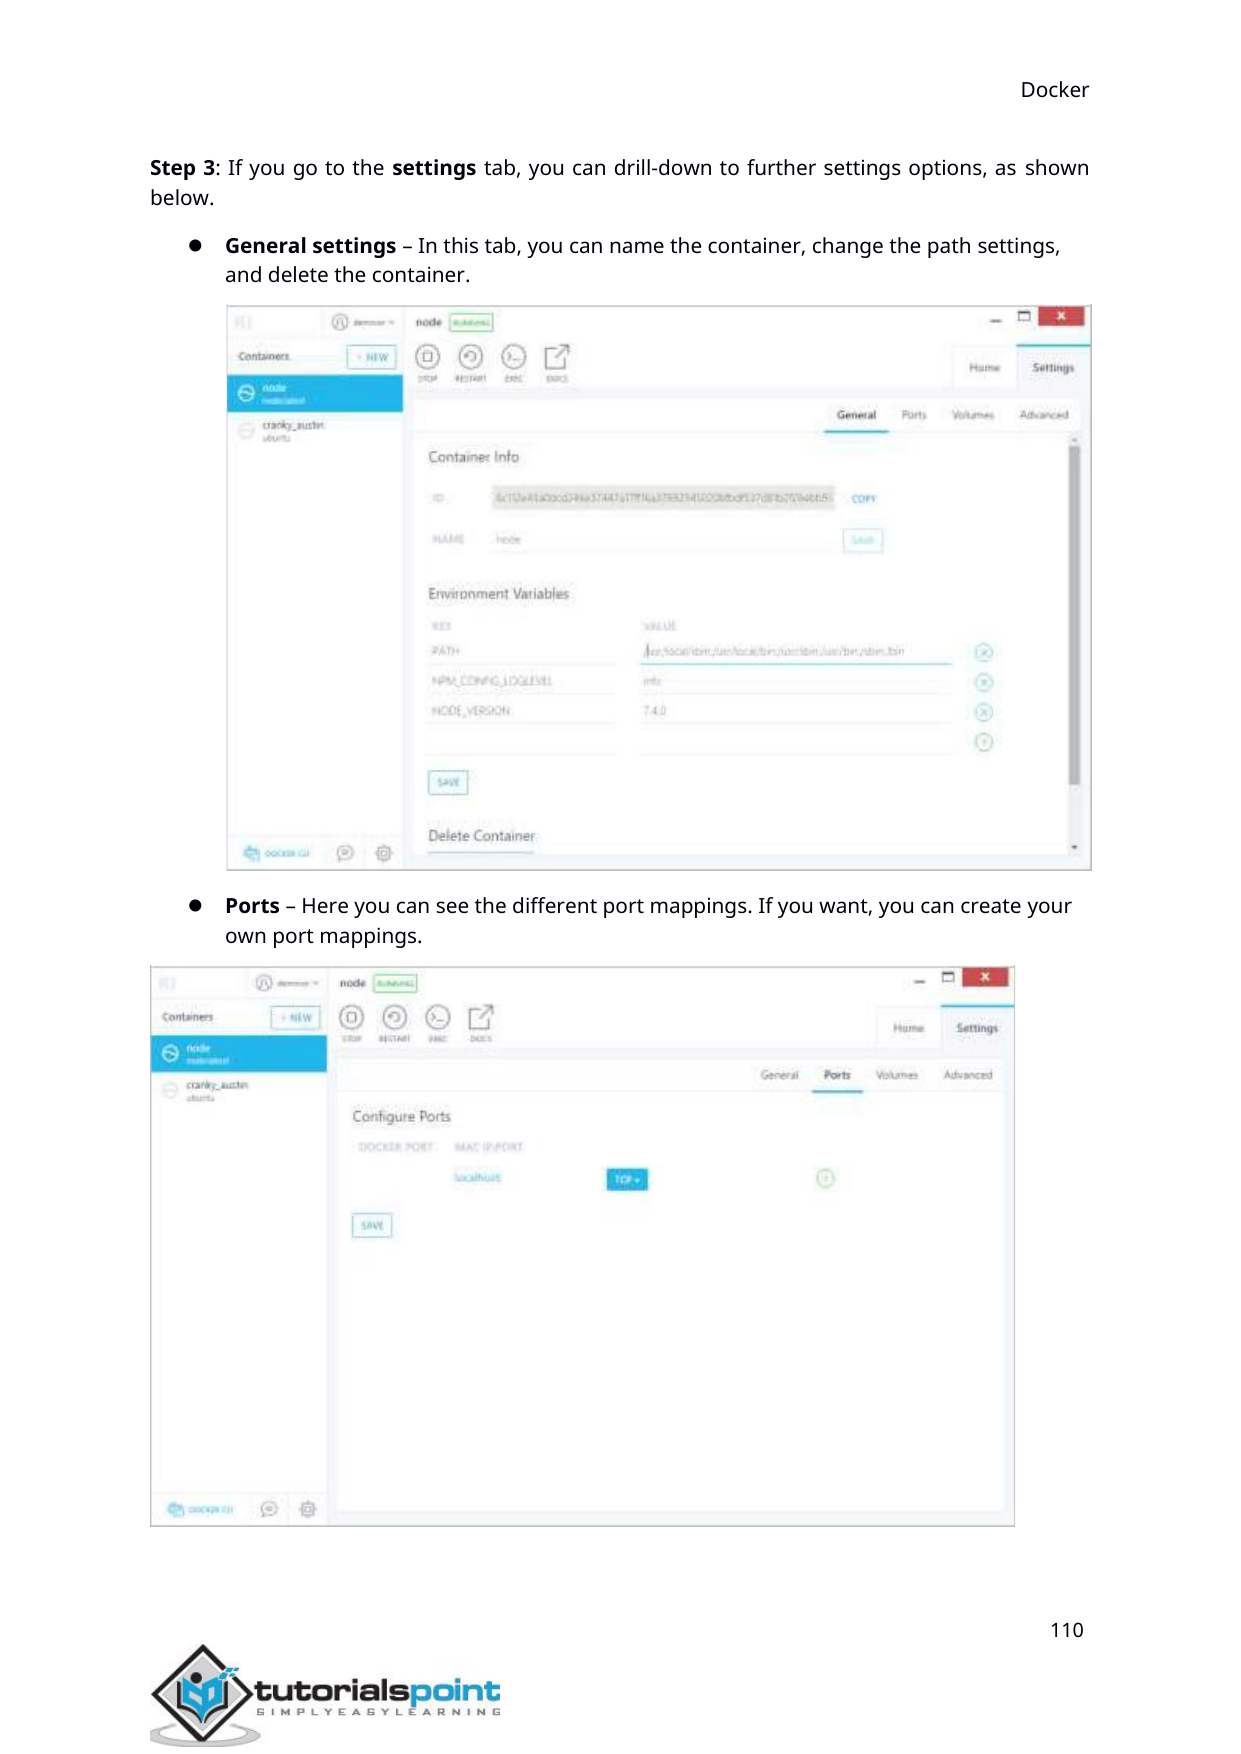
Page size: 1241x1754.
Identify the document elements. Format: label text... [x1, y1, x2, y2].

text Step 3: If you go to the settings tab, you can drill-down to further settings options, as shown below. [150, 153, 1089, 211]
list Ports – Here you can see the different port mappings. If you want, you can create your own port mappings. [187, 891, 1089, 949]
picture [150, 965, 1016, 1527]
list General settings – In this tab, you can name the container, change the path settings, and delete the container. [187, 231, 1089, 289]
picture [150, 1644, 501, 1747]
picture [226, 304, 1092, 871]
text 110 [1050, 1617, 1090, 1644]
text Docker [150, 75, 1089, 103]
